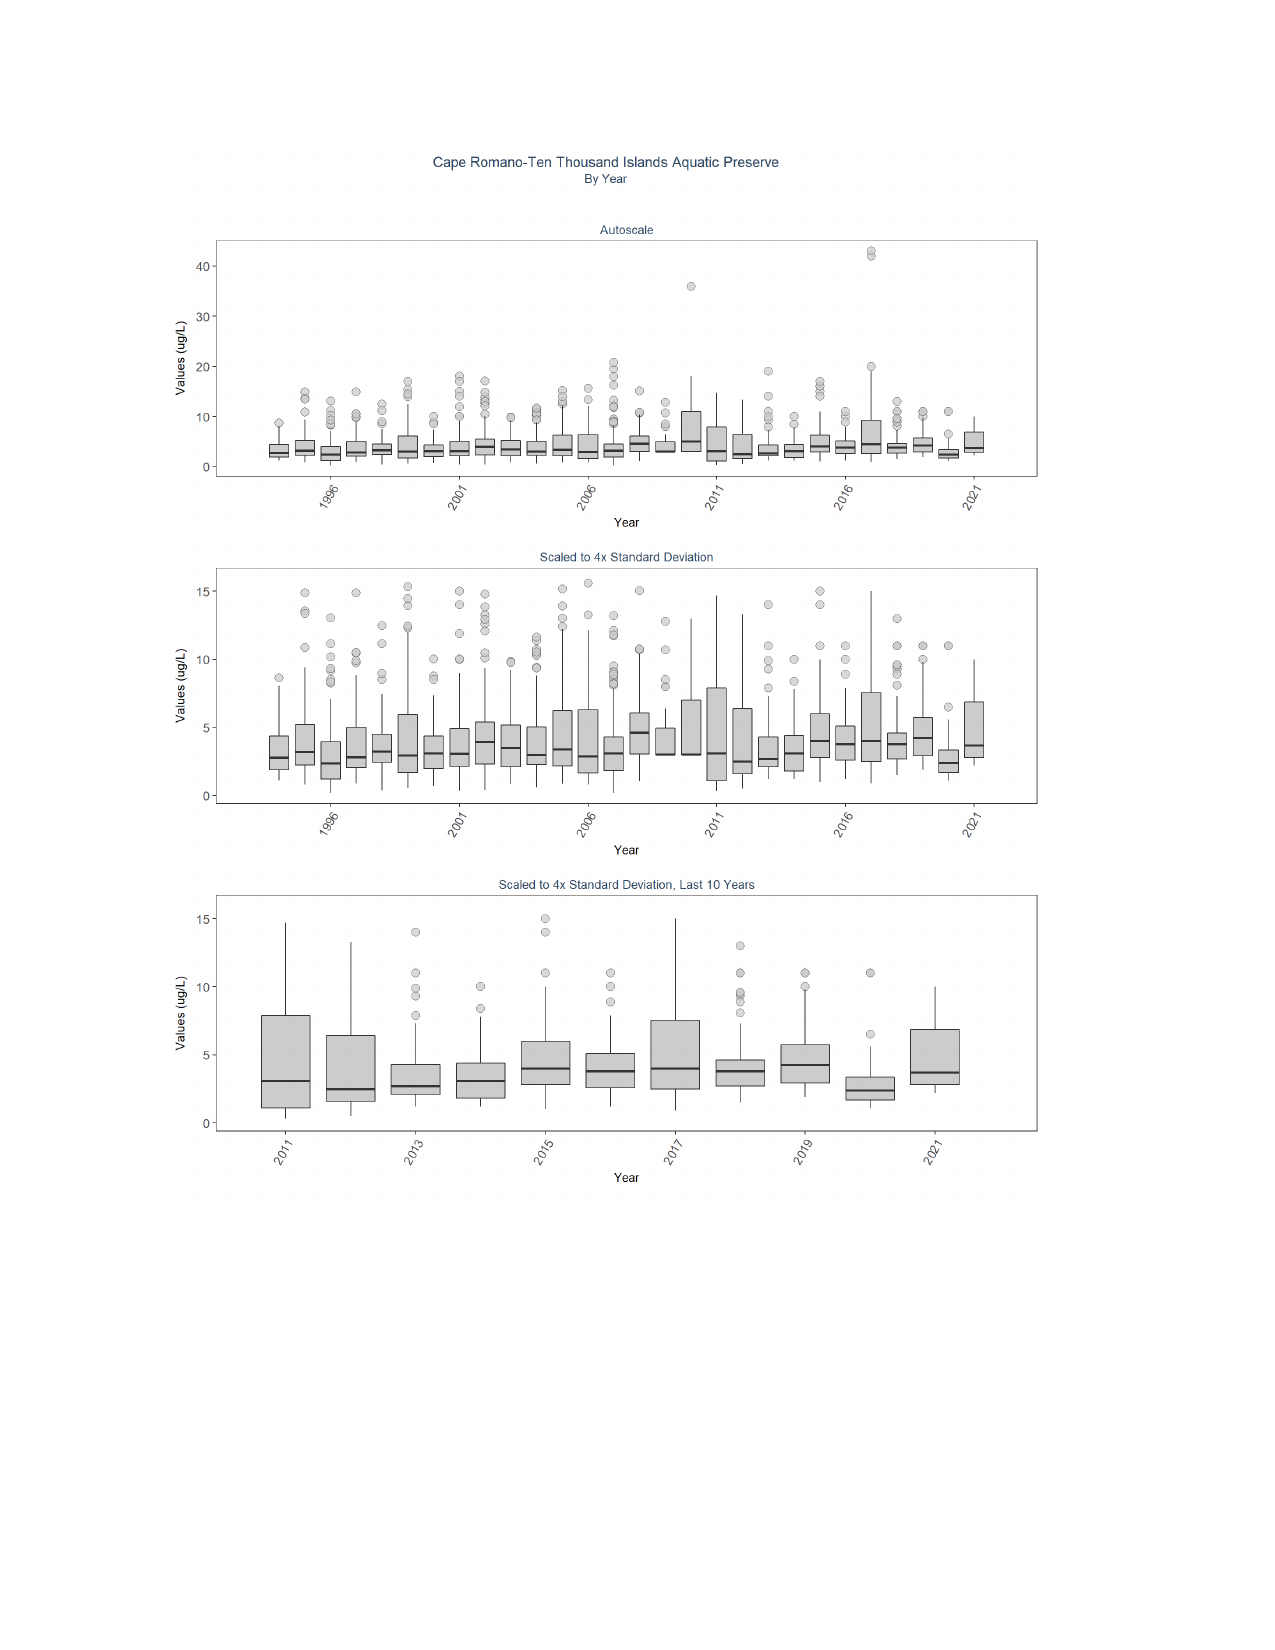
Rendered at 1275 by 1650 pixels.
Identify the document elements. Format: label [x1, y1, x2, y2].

picture [168, 150, 1044, 1200]
